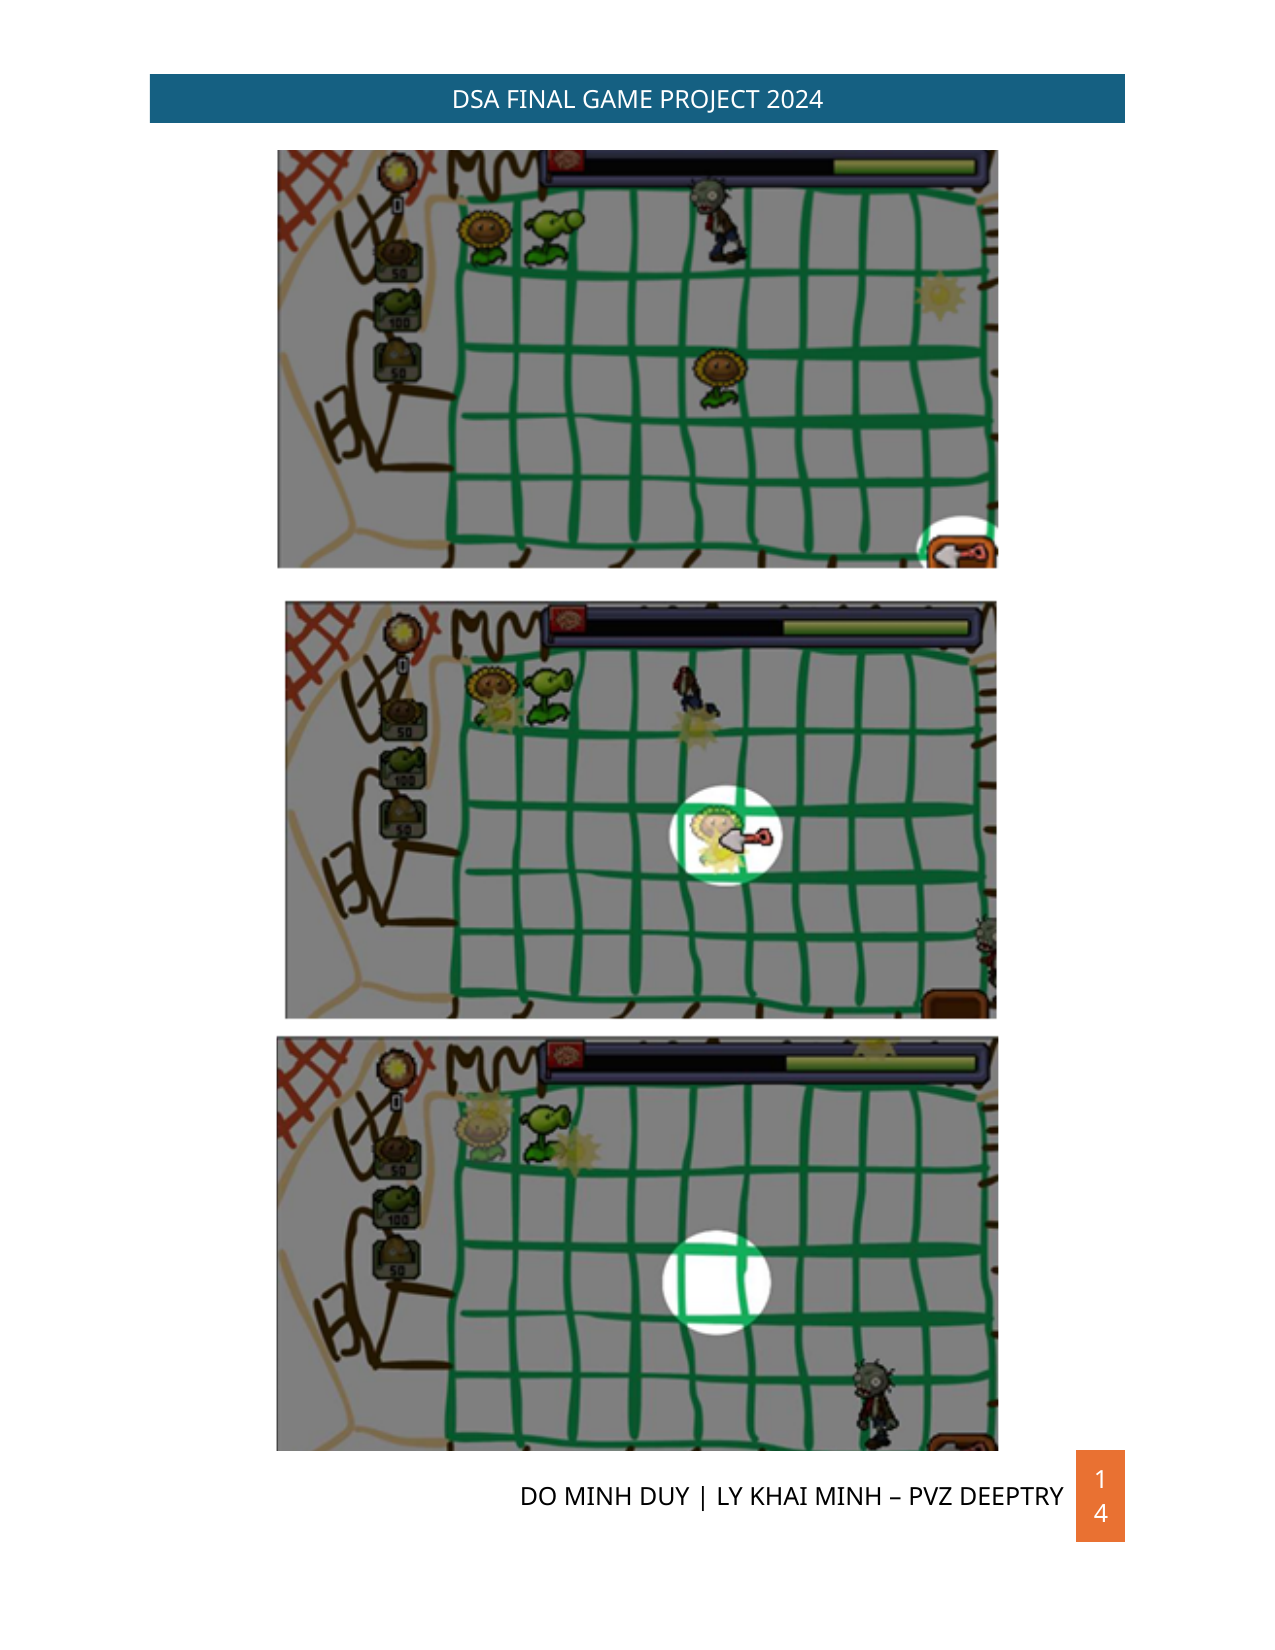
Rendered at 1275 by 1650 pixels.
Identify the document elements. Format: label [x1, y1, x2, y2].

picture [276, 150, 999, 1451]
